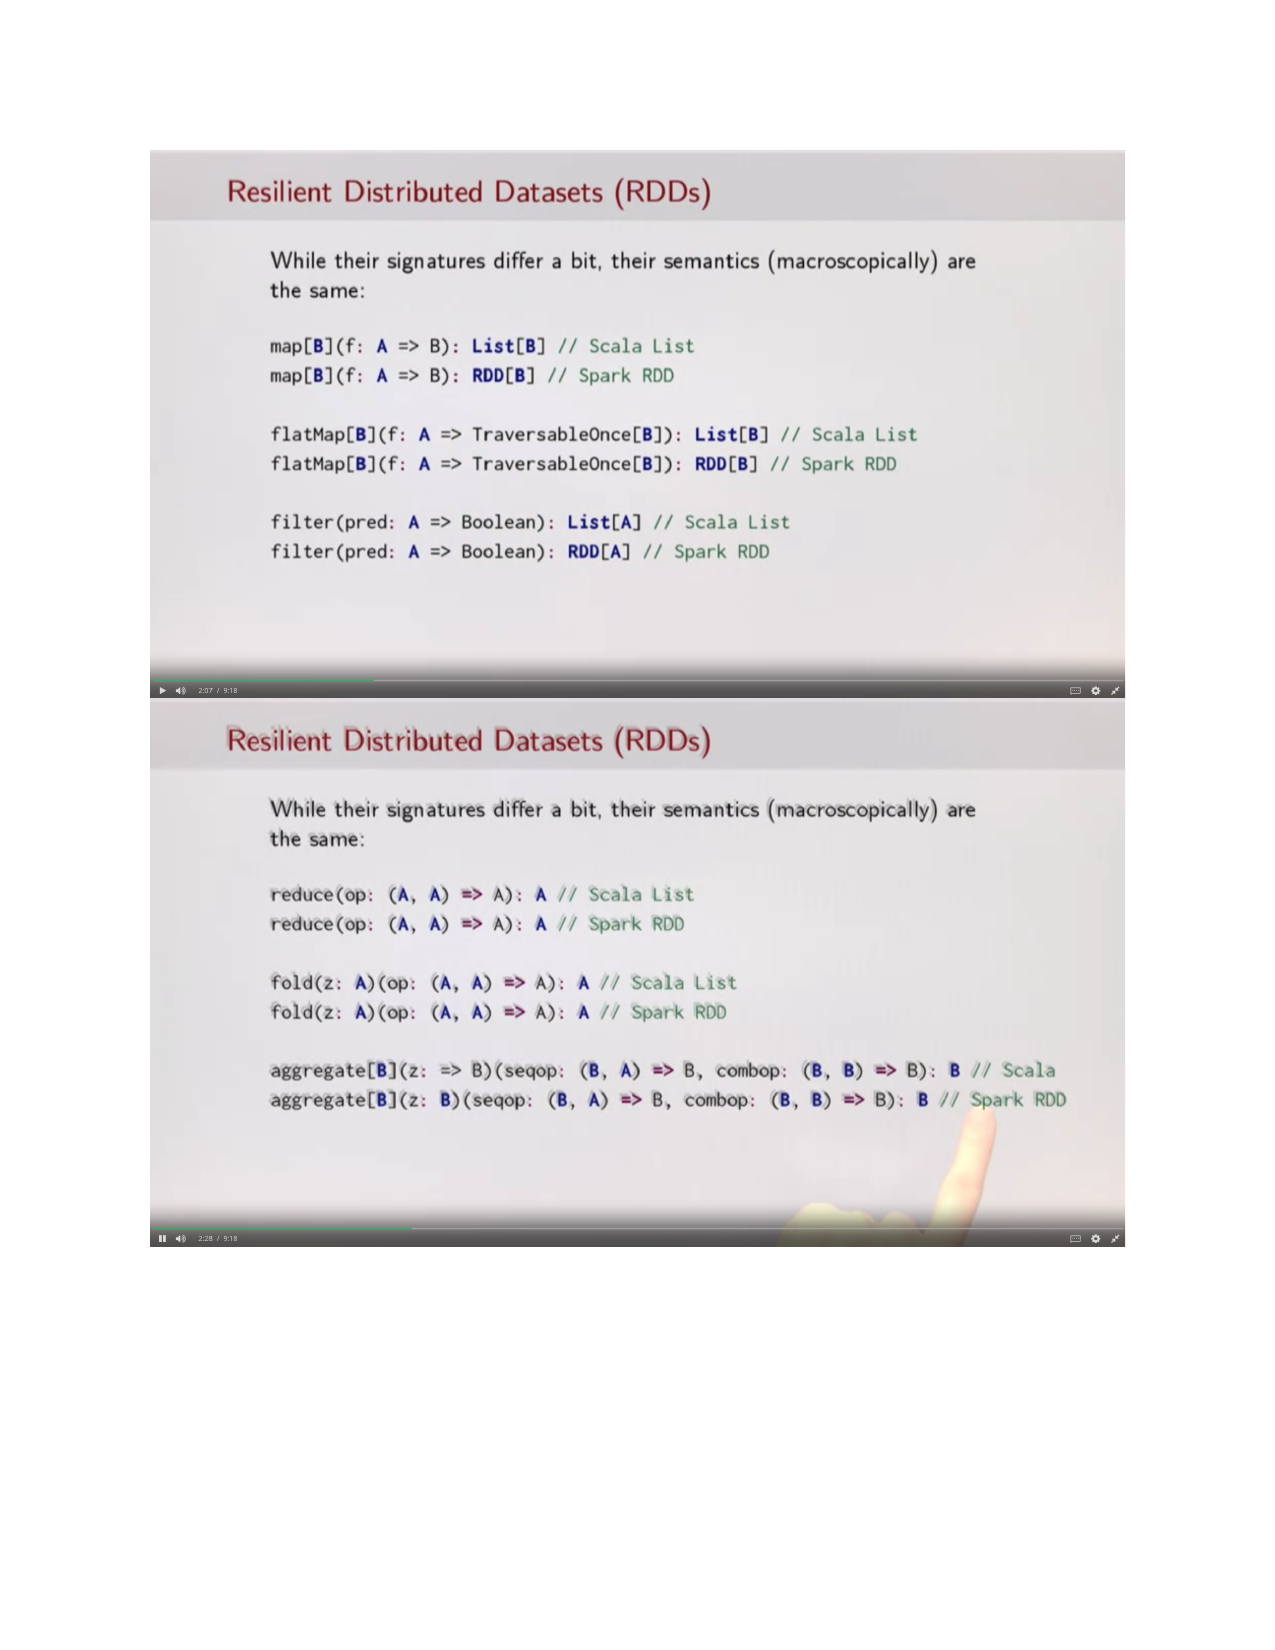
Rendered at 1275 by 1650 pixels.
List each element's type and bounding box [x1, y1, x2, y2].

picture [150, 150, 1125, 1247]
